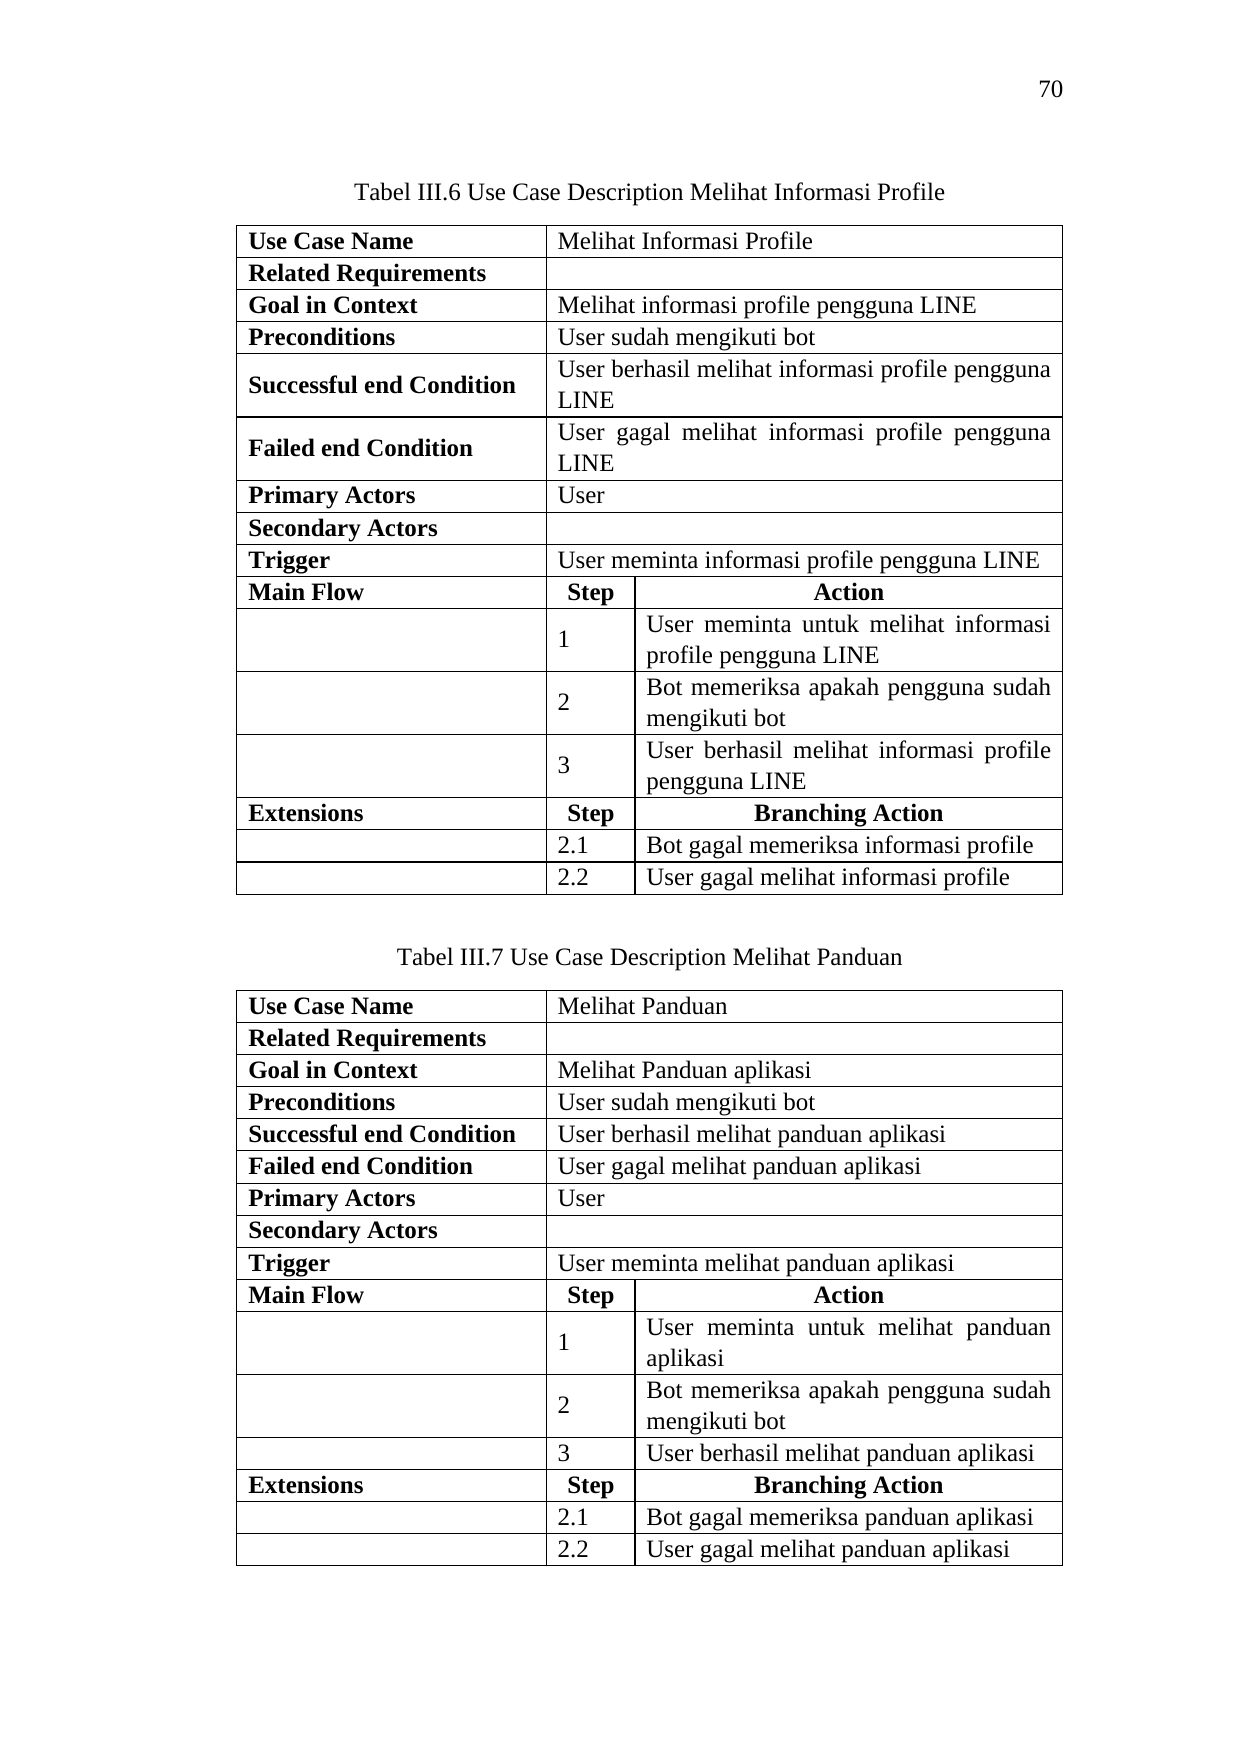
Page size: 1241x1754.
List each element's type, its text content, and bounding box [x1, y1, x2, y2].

table_cell Main Flow [237, 577, 546, 608]
table_cell [237, 1312, 546, 1374]
table_cell Action [636, 577, 1062, 608]
table_cell Bot gagal memeriksa panduan aplikasi [636, 1502, 1062, 1533]
table_cell Goal in Context [237, 290, 546, 321]
table_cell User meminta melihat panduan aplikasi [547, 1248, 1062, 1279]
table_cell Primary Actors [237, 481, 546, 512]
table_cell Bot memeriksa apakah pengguna sudah mengikuti bot [636, 672, 1062, 734]
table_cell Primary Actors [237, 1184, 546, 1214]
table_header Melihat Panduan [547, 991, 1062, 1022]
table_cell Successful end Condition [237, 354, 546, 416]
table_cell User meminta untuk melihat panduan aplikasi [636, 1312, 1062, 1374]
table_cell Extensions [237, 798, 546, 829]
table_cell [237, 1375, 546, 1437]
table_cell [237, 672, 546, 734]
table_cell Related Requirements [237, 258, 546, 289]
table_cell Melihat informasi profile pengguna LINE [547, 290, 1062, 321]
table_cell Trigger [237, 545, 546, 576]
table_cell User berhasil melihat informasi profile pengguna LINE [547, 354, 1062, 416]
table_cell Related Requirements [237, 1023, 546, 1054]
table_cell User meminta informasi profile pengguna LINE [547, 545, 1062, 576]
table_cell Preconditions [237, 1087, 546, 1118]
table_cell 2.2 [547, 863, 634, 893]
table_cell [237, 735, 546, 797]
table_cell [237, 830, 546, 861]
table_header Melihat Informasi Profile [547, 226, 1062, 257]
table_cell Goal in Context [237, 1055, 546, 1086]
table_cell Action [636, 1280, 1062, 1311]
table_cell [547, 1216, 1062, 1247]
table_cell Main Flow [237, 1280, 546, 1311]
table_cell 2.1 [547, 830, 634, 861]
table_cell 1 [547, 1312, 634, 1374]
table_cell User berhasil melihat panduan aplikasi [636, 1438, 1062, 1469]
text Tabel III.6 Use Case Description Melihat Informasi Profile [236, 177, 1063, 206]
table_cell User [547, 1184, 1062, 1214]
table_cell [237, 1534, 546, 1565]
table_cell User sudah mengikuti bot [547, 1087, 1062, 1118]
table_cell Bot gagal memeriksa informasi profile [636, 830, 1062, 861]
table_cell [547, 1023, 1062, 1054]
table_cell User berhasil melihat panduan aplikasi [547, 1119, 1062, 1150]
table_cell User gagal melihat panduan aplikasi [547, 1151, 1062, 1182]
table_cell [547, 258, 1062, 289]
table_cell Melihat Panduan aplikasi [547, 1055, 1062, 1086]
table_cell 2 [547, 1375, 634, 1437]
table_cell Secondary Actors [237, 513, 546, 544]
table_cell Secondary Actors [237, 1216, 546, 1247]
table_cell User meminta untuk melihat informasi profile pengguna LINE [636, 609, 1062, 671]
table_cell Step [547, 1280, 634, 1311]
table_cell User sudah mengikuti bot [547, 322, 1062, 353]
table_cell [237, 863, 546, 893]
table_cell Preconditions [237, 322, 546, 353]
table_cell 3 [547, 1438, 634, 1469]
table_cell [547, 513, 1062, 544]
table_cell Step [547, 1470, 634, 1501]
table_cell Branching Action [636, 798, 1062, 829]
table_cell Successful end Condition [237, 1119, 546, 1150]
table_cell Extensions [237, 1470, 546, 1501]
table_cell Failed end Condition [237, 418, 546, 479]
table_cell 3 [547, 735, 634, 797]
table_cell Branching Action [636, 1470, 1062, 1501]
table_cell [237, 609, 546, 671]
table_cell 2 [547, 672, 634, 734]
table_cell 2.1 [547, 1502, 634, 1533]
text Tabel III.7 Use Case Description Melihat Panduan [236, 942, 1063, 971]
table_header Use Case Name [237, 991, 546, 1022]
table_cell Step [547, 798, 634, 829]
table_cell [237, 1438, 546, 1469]
table_cell 1 [547, 609, 634, 671]
table_cell User gagal melihat panduan aplikasi [636, 1534, 1062, 1565]
table_cell User gagal melihat informasi profile pengguna LINE [547, 418, 1062, 479]
table_cell User berhasil melihat informasi profile pengguna LINE [636, 735, 1062, 797]
table_cell User [547, 481, 1062, 512]
table_cell 2.2 [547, 1534, 634, 1565]
table_cell [237, 1502, 546, 1533]
table_header Use Case Name [237, 226, 546, 257]
table_cell Step [547, 577, 634, 608]
table_cell Failed end Condition [237, 1151, 546, 1182]
table_cell User gagal melihat informasi profile [636, 863, 1062, 893]
table_cell Trigger [237, 1248, 546, 1279]
table_cell Bot memeriksa apakah pengguna sudah mengikuti bot [636, 1375, 1062, 1437]
